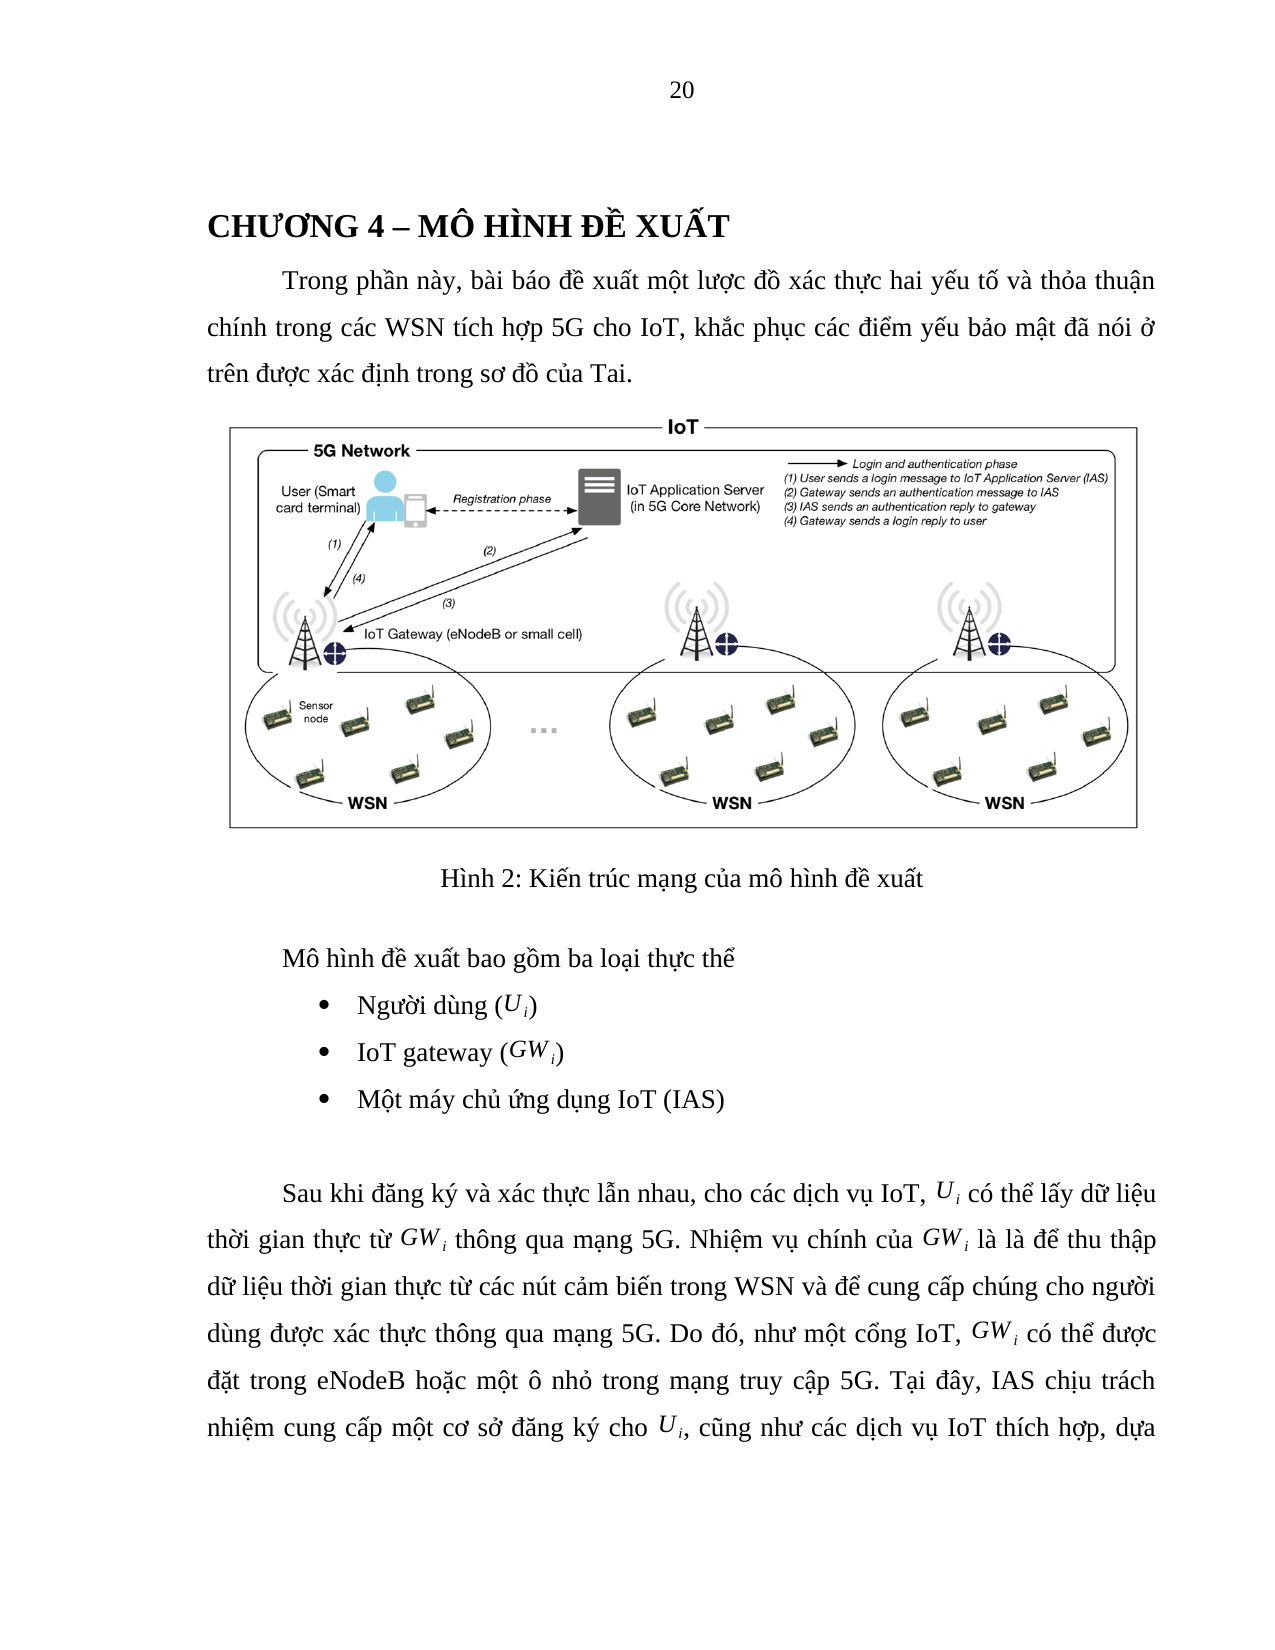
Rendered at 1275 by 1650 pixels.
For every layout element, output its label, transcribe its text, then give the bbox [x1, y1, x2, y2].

list IoT gateway () [319, 1036, 1157, 1067]
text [207, 1177, 1157, 1442]
list Một máy chủ ứng dụng IoT (IAS) [319, 1083, 1157, 1114]
text Mô hình đề xuất bao gồm ba loại thực thể [207, 942, 1157, 974]
picture [212, 404, 1152, 843]
text CHƯƠNG 4 – MÔ HÌNH ĐỀ XUẤT [207, 207, 1157, 245]
text Trong phần này, bài báo đề xuất một lược đồ xác thực hai yếu tố và thỏa thuận chính trong các WSN tích hợp 5G cho IoT, khắc phục các điểm yếu bảo mật đã nói ở trên được xác định trong sơ đồ của Tai. [207, 264, 1157, 389]
list Người dùng () [319, 989, 1157, 1021]
